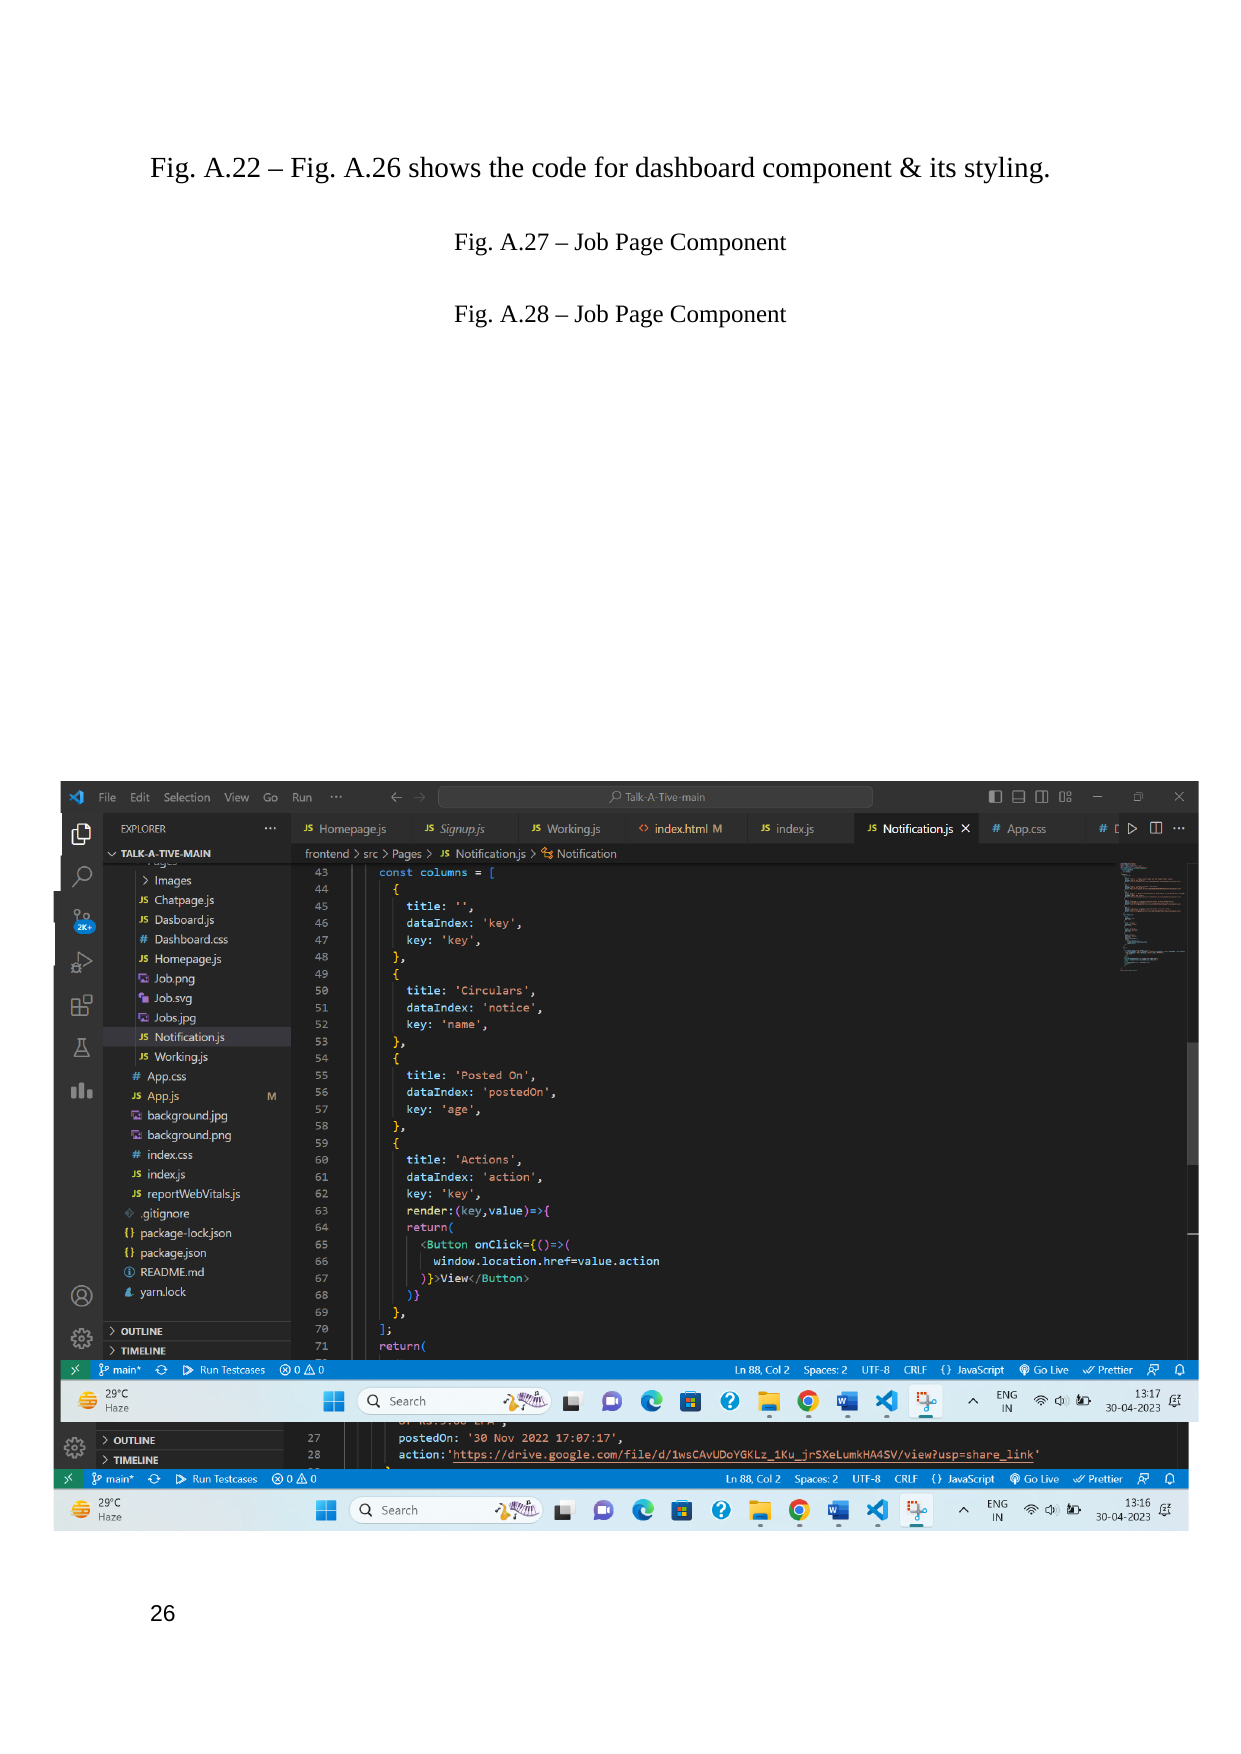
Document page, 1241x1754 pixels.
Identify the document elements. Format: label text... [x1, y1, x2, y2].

text Fig. A.27 – Job Page Component [150, 227, 1090, 256]
text Fig. A.28 – Job Page Component [150, 299, 1090, 327]
picture [53, 781, 1199, 1531]
text Fig. A.22 – Fig. A.26 shows the code for dashboard component & its styling. [150, 150, 1090, 183]
